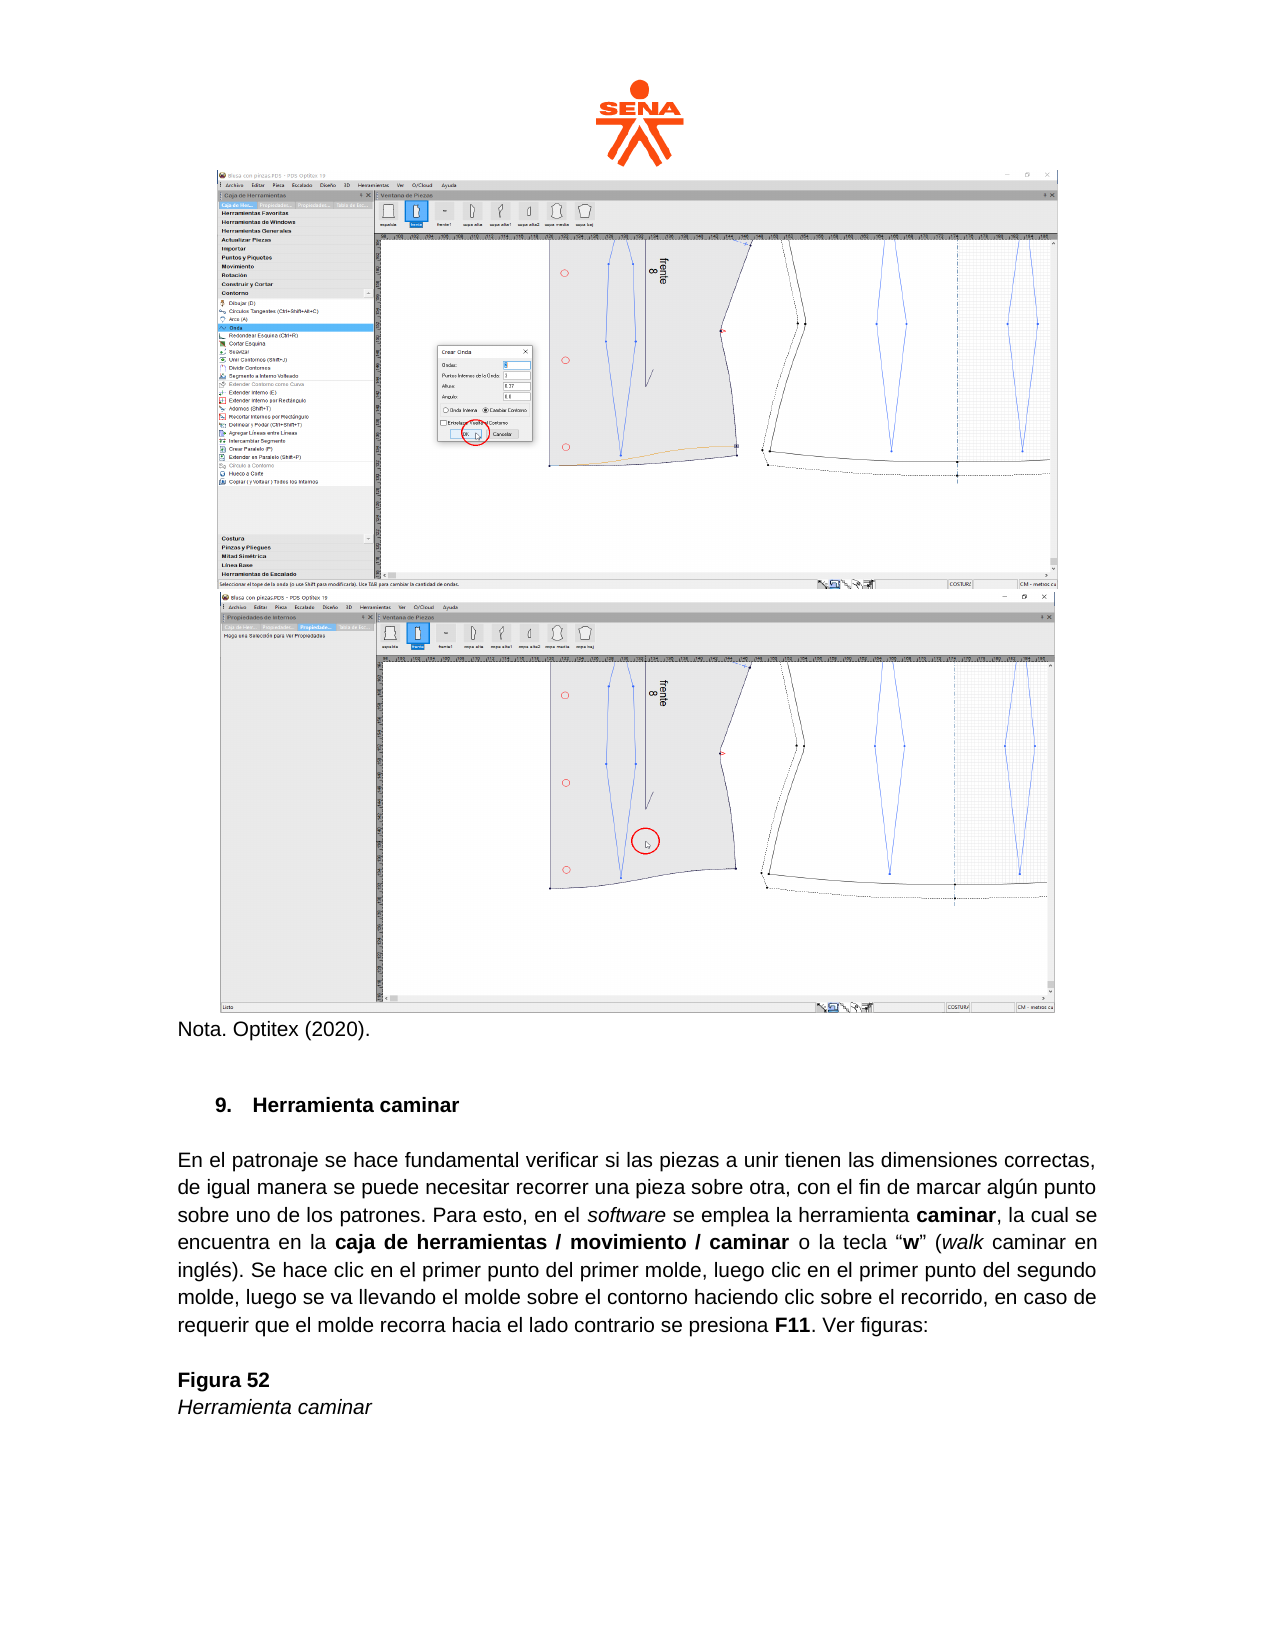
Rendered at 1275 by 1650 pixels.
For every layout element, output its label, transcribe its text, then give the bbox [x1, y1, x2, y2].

text Herramienta caminar [177, 1395, 1098, 1419]
text Nota. Optitex (2020). [177, 1017, 1098, 1041]
text Figura 52 [177, 1368, 1098, 1392]
picture [217, 76, 1058, 589]
picture [220, 592, 1055, 1013]
text En el patronaje se hace fundamental verificar si las piezas a unir tienen las dimensiones correctas, de igual manera se puede necesitar recorrer una pieza sobre otra, con el fin de marcar algún punto sobre uno de los patrones. Para esto, en el software se emplea la herramienta caminar, la cual se encuentra en la caja de herramientas / movimiento / caminar o la tecla “w” (walk caminar en inglés). Se hace clic en el primer punto del primer molde, luego clic en el primer punto del segundo molde, luego se va llevando el molde sobre el contorno haciendo clic sobre el recorrido, en caso de requerir que el molde recorra hacia el lado contrario se presiona F11. Ver figuras: [177, 1148, 1098, 1337]
list Herramienta caminar [215, 1093, 1098, 1117]
